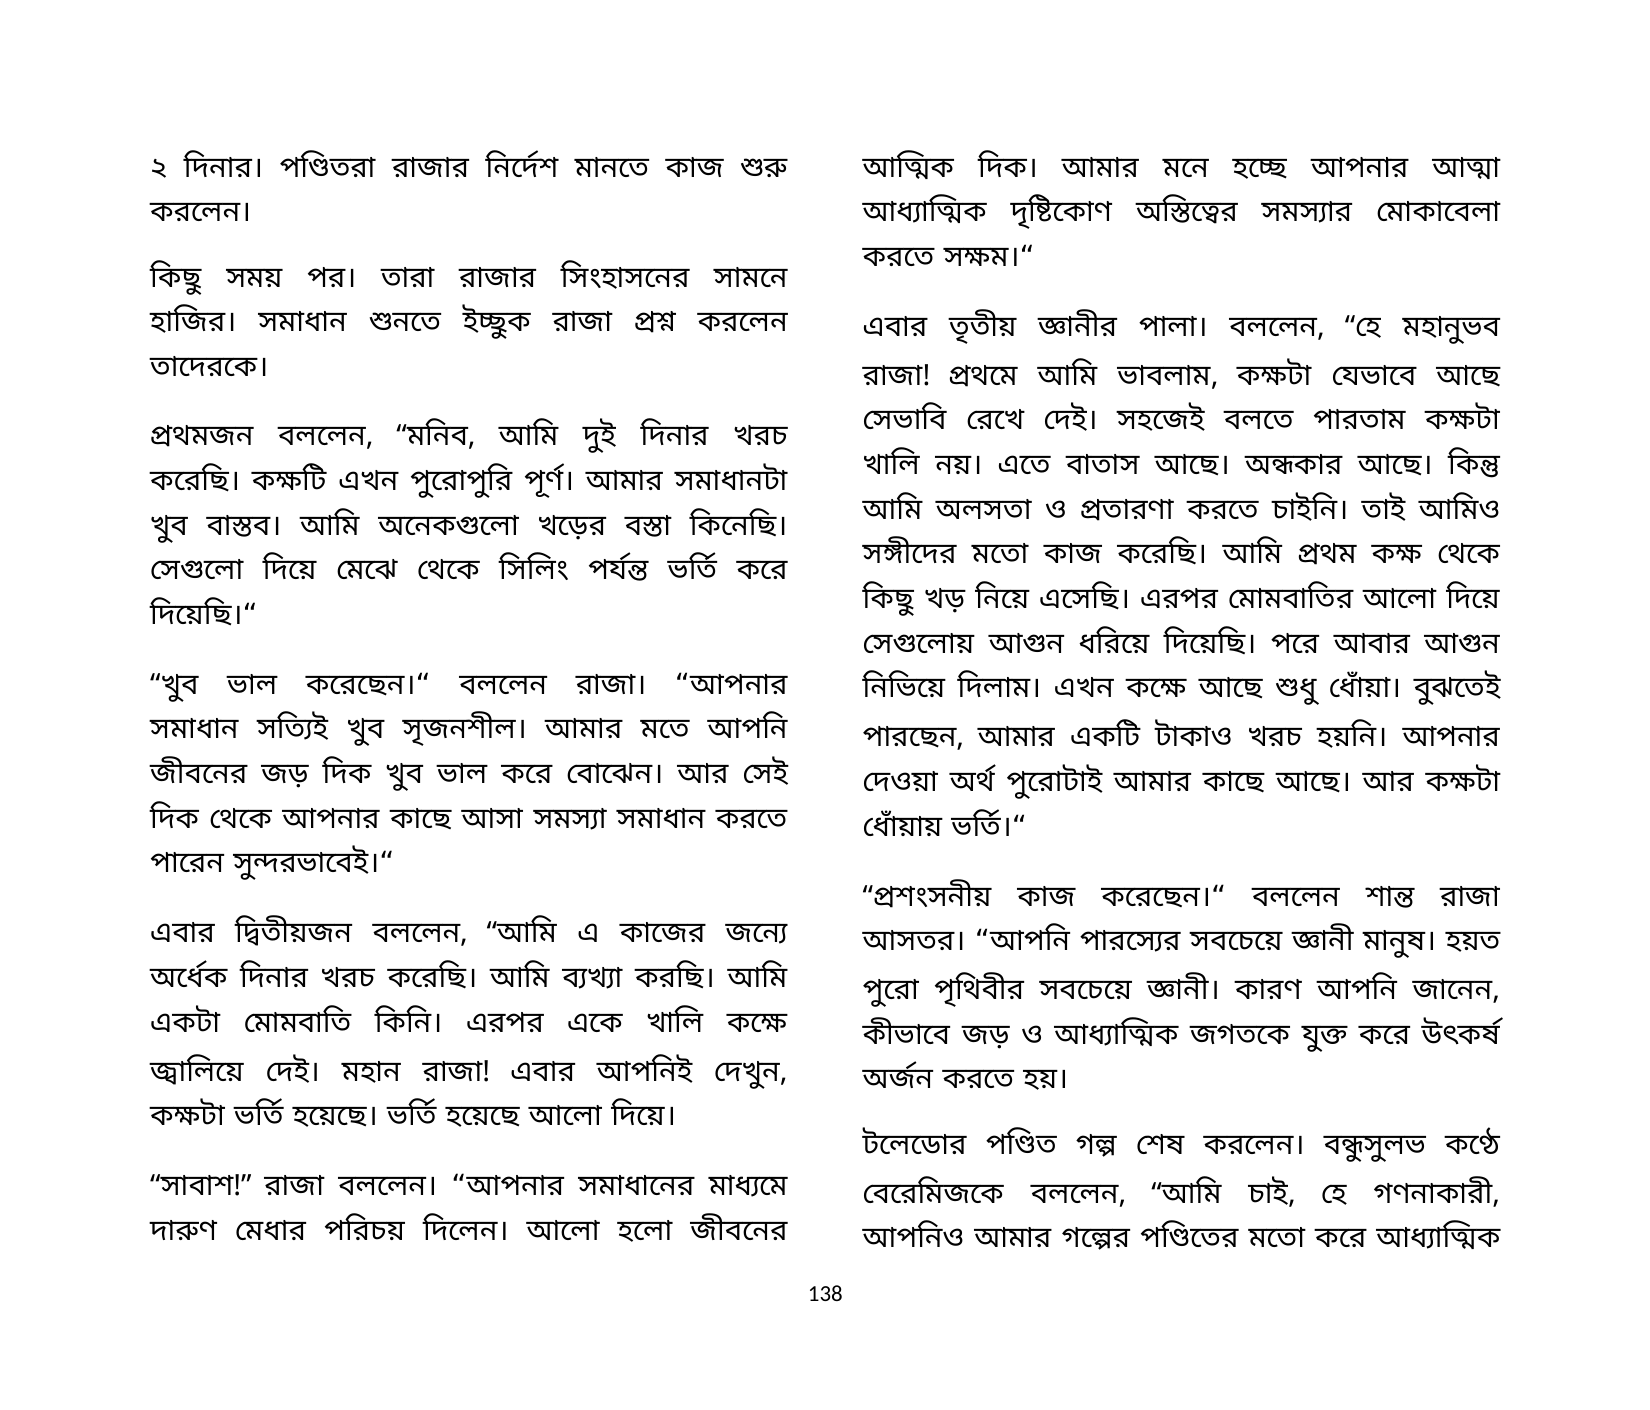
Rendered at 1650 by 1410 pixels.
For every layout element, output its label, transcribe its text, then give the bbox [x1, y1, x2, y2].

text “সাবাশ!” রাজা বললেন। “আপনার সমাধানের মাধ্যমে দারুণ মেধার পরিচয় দিলেন। আলো হলো জীবনের আত্মিক দিক। আমার মনে হচ্ছে আপনার আত্মা আধ্যাত্মিক দৃষ্টিকোণ অস্তিত্বের সমস্যার মোকাবেলা করতে সক্ষম।“ [150, 1164, 787, 1252]
text এবার তৃতীয় জ্ঞানীর পালা। বললেন, “হে মহানুভব রাজা! প্রথমে আমি ভাবলাম, কক্ষটা যেভাবে আছে সেভাবি রেখে দেই। সহজেই বলতে পারতাম কক্ষটা খালি নয়। এতে বাতাস আছে। অন্ধকার আছে। কিন্তু আমি অলসতা ও প্রতারণা করতে চাইনি। তাই আমিও সঙ্গীদের মতো কাজ করেছি। আমি প্রথম কক্ষ থেকে কিছু খড় নিয়ে এসেছি। এরপর মোমবাতির আলো দিয়ে সেগুলোয় আগুন ধরিয়ে দিয়েছি। পরে আবার আগুন নিভিয়ে দিলাম। এখন কক্ষে আছে শুধু ধোঁয়া। বুঝতেই পারছেন, আমার একটি টাকাও খরচ হয়নি। আপনার দেওয়া অর্থ পুরোটাই আমার কাছে আছে। আর কক্ষটা ধোঁয়ায় ভর্তি।“ [862, 305, 1500, 848]
text প্রথমজন বললেন, “মনিব, আমি দুই দিনার খরচ করেছি। কক্ষটি এখন পুরোপুরি পূর্ণ। আমার সমাধানটা খুব বাস্তব। আমি অনেকগুলো খড়ের বস্তা কিনেছি। সেগুলো দিয়ে মেঝে থেকে সিলিং পর্যন্ত ভর্তি করে দিয়েছি।“ [150, 414, 787, 636]
text “সাবাশ!” রাজা বললেন। “আপনার সমাধানের মাধ্যমে দারুণ মেধার পরিচয় দিলেন। আলো হলো জীবনের আত্মিক দিক। আমার মনে হচ্ছে আপনার আত্মা আধ্যাত্মিক দৃষ্টিকোণ অস্তিত্বের সমস্যার মোকাবেলা করতে সক্ষম।“ [862, 150, 1500, 278]
text এবার দ্বিতীয়জন বললেন, “আমি এ কাজের জন্যে অর্ধেক দিনার খরচ করেছি। আমি ব্যখ্যা করছি। আমি একটা মোমবাতি কিনি। এরপর একে খালি কক্ষে জ্বালিয়ে দেই। মহান রাজা! এবার আপনিই দেখুন, কক্ষটা ভর্তি হয়েছে। ভর্তি হয়েছে আলো দিয়ে। [150, 911, 787, 1137]
text “প্রশংসনীয় কাজ করেছেন।“ বললেন শান্ত রাজা আসতর। “আপনি পারস্যের সবচেয়ে জ্ঞানী মানুষ। হয়ত পুরো পৃথিবীর সবচেয়ে জ্ঞানী। কারণ আপনি জানেন, কীভাবে জড় ও আধ্যাত্মিক জগতকে যুক্ত করে উৎকর্ষ অর্জন করতে হয়। [862, 875, 1500, 1101]
text “খুব ভাল করেছেন।“ বললেন রাজা। “আপনার সমাধান সত্যিই খুব সৃজনশীল। আমার মতে আপনি জীবনের জড় দিক খুব ভাল করে বোঝেন। আর সেই দিক থেকে আপনার কাছে আসা সমস্যা সমাধান করতে পারেন সুন্দরভাবেই।“ [150, 663, 787, 885]
text কিছু সময় পর। তারা রাজার সিংহাসনের সামনে হাজির। সমাধান শুনতে ইচ্ছুক রাজা প্রশ্ন করলেন তাদেরকে। [150, 260, 787, 388]
